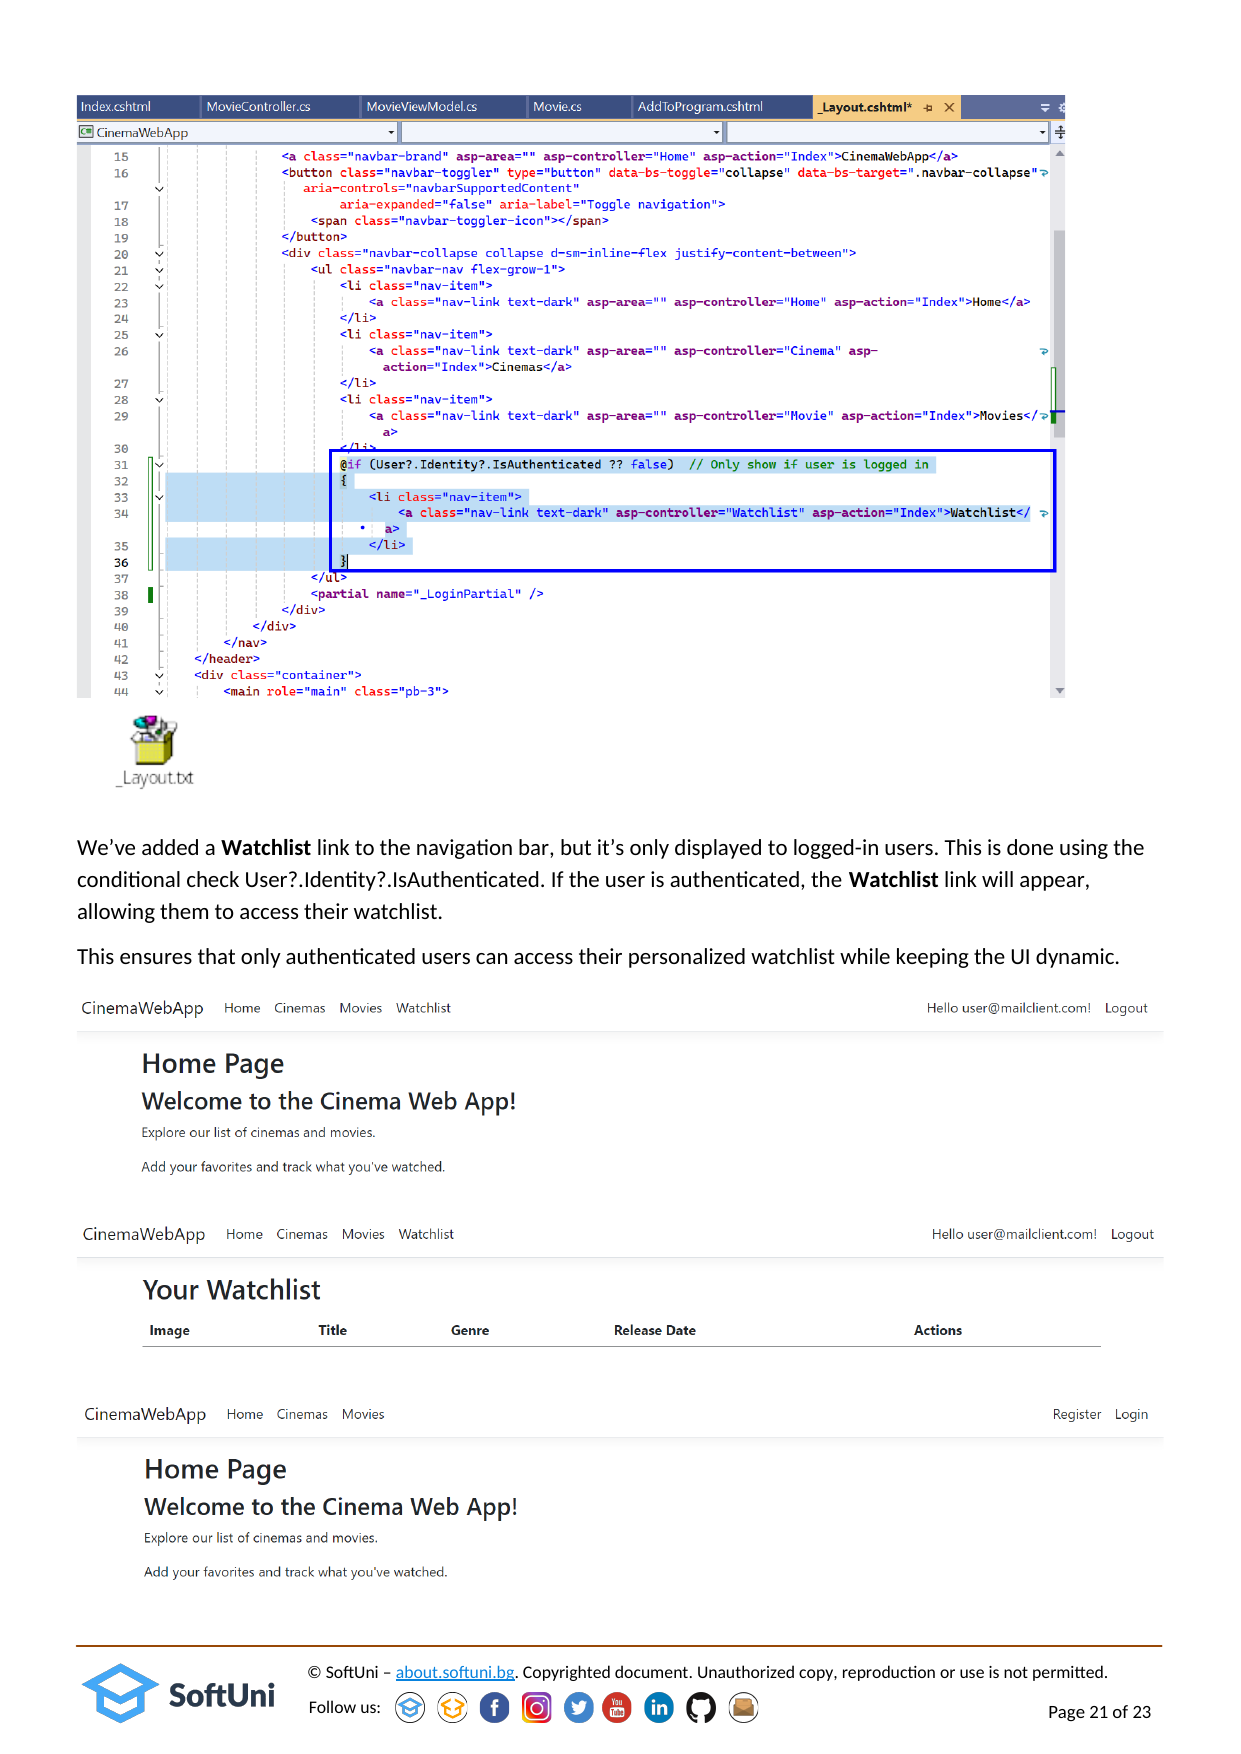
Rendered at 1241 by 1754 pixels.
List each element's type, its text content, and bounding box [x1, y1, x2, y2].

picture [76, 95, 1066, 698]
picture [644, 1714, 653, 1723]
picture [665, 1692, 674, 1701]
picture [76, 986, 1164, 1197]
picture [75, 1658, 281, 1729]
picture [437, 1692, 468, 1723]
picture [479, 1692, 510, 1723]
picture [728, 1692, 759, 1723]
picture [665, 1714, 674, 1723]
picture [658, 1705, 667, 1714]
picture [564, 1692, 594, 1723]
picture [686, 1692, 716, 1723]
picture [76, 1390, 1164, 1590]
text We’ve added a Watchlist link to the navigation bar, but it’s only displayed to logged-in users. This is done using the conditional check User?.Identity?.IsAuthenticated. If the user is authenticated, the Watchlist link will appear, allowing them to access their watchlist. [77, 833, 1163, 926]
picture [644, 1692, 653, 1701]
picture [522, 1692, 552, 1723]
picture [395, 1692, 425, 1723]
text This ensures that only authenticated users can access their personalized watchlist while keeping the UI dynamic. [77, 942, 1163, 970]
picture [76, 1212, 1164, 1374]
picture [602, 1692, 632, 1723]
